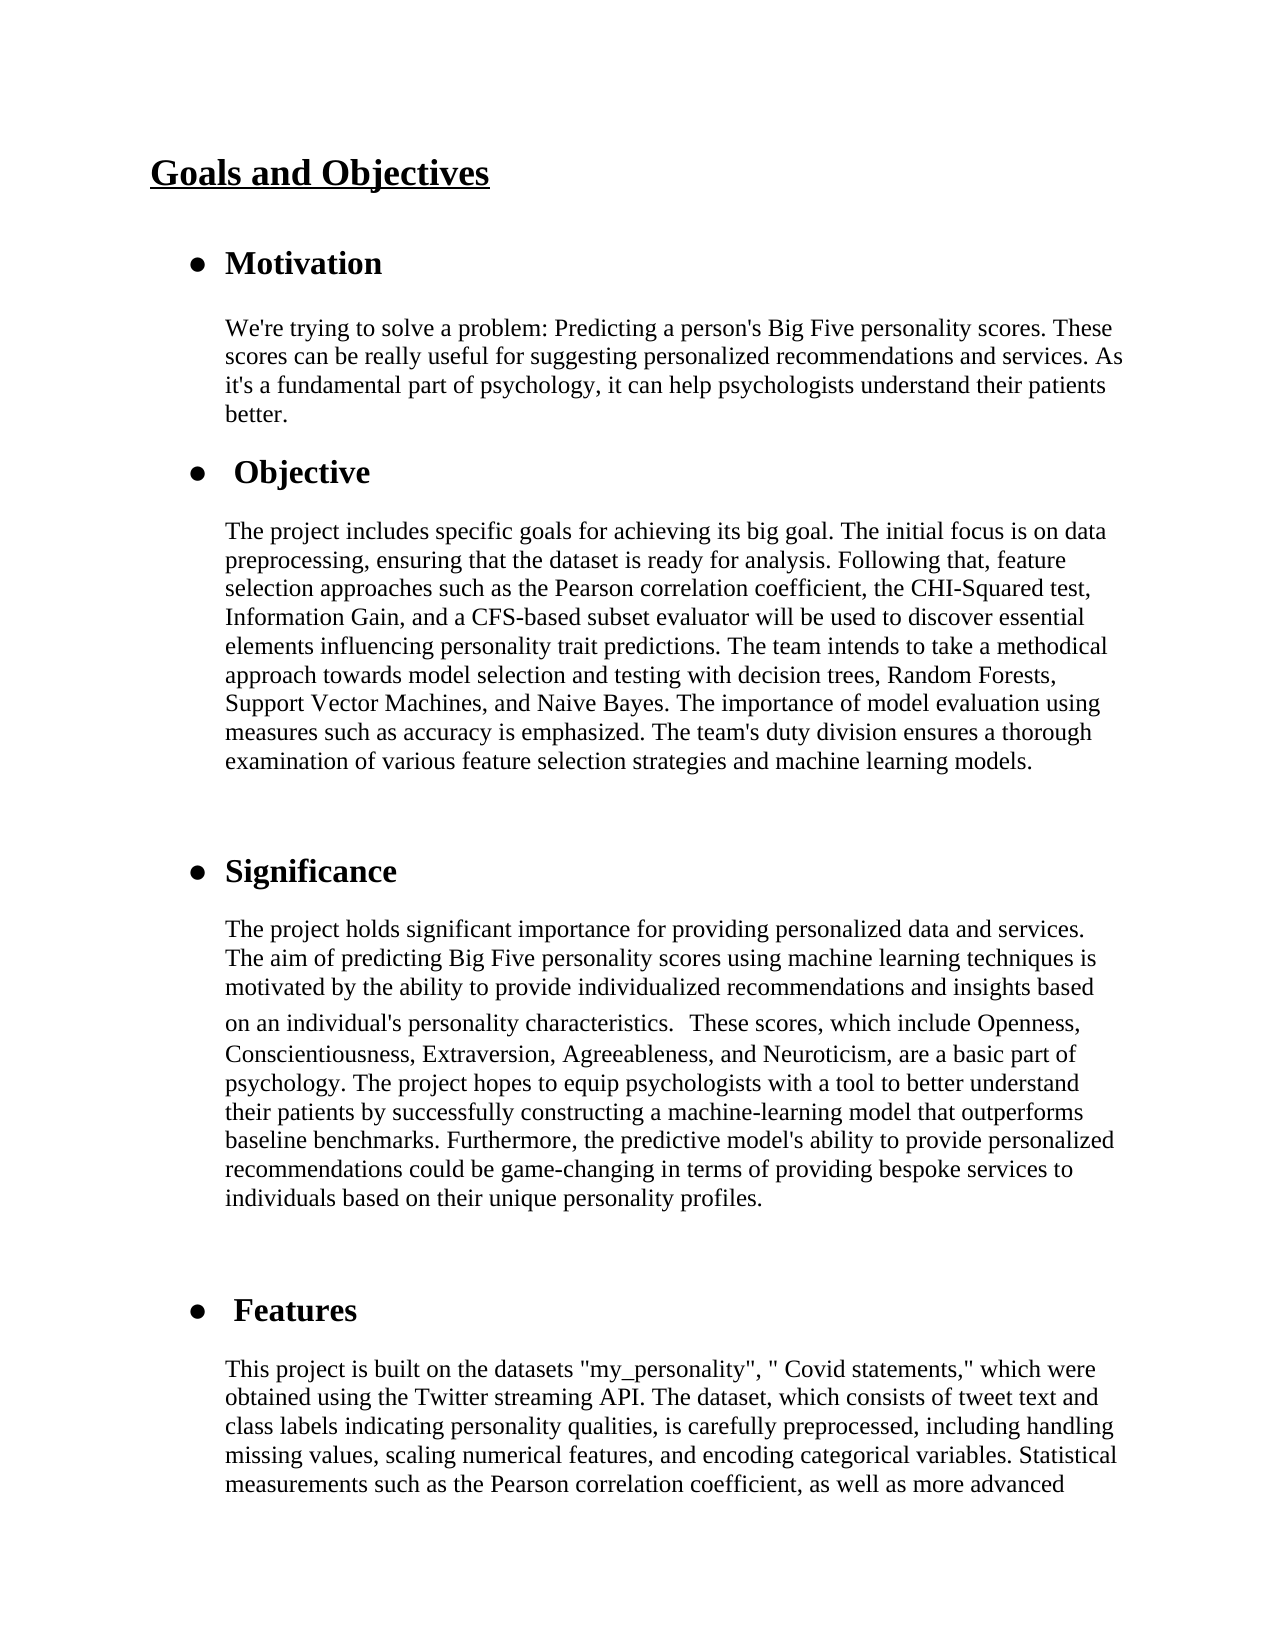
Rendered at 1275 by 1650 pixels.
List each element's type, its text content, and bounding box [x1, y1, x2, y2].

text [225, 1354, 1125, 1497]
list Features [187, 1290, 1125, 1329]
list Motivation [187, 244, 1125, 282]
text Goals and Objectives [150, 150, 1125, 193]
text The project includes specific goals for achieving its big goal. The initial focus is on data preprocessing, ensuring that the dataset is ready for analysis. Following that, feature selection approaches such as the Pearson correlation coefficient, the CHI-Squared test, Information Gain, and a CFS-based subset evaluator will be used to discover essential elements influencing personality trait predictions. The team intends to take a methodical approach towards model selection and testing with decision trees, Random Forests, Support Vector Machines, and Naive Bayes. The importance of model evaluation using measures such as accuracy is emphasized. The team's duty division ensures a thorough examination of various feature selection strategies and machine learning models. [225, 516, 1125, 775]
list Objective [187, 453, 1125, 491]
text We're trying to solve a problem: Predicting a person's Big Five personality scores. These scores can be really useful for suggesting personalized recommendations and services. As it's a fundamental part of psychology, it can help psychologists understand their patients better. [225, 313, 1125, 428]
list Significance [187, 851, 1125, 889]
text The project holds significant importance for providing personalized data and services. The aim of predicting Big Five personality scores using machine learning techniques is motivated by the ability to provide individualized recommendations and insights based on an individual's personality characteristics. These scores, which include Openness, Conscientiousness, Extraversion, Agreeableness, and Neuroticism, are a basic part of psychology. The project hopes to equip psychologists with a tool to better understand their patients by successfully constructing a machine-learning model that outperforms baseline benchmarks. Furthermore, the predictive model's ability to provide personalized recommendations could be game-changing in terms of providing bespoke services to individuals based on their unique personality profiles. [225, 914, 1125, 1212]
